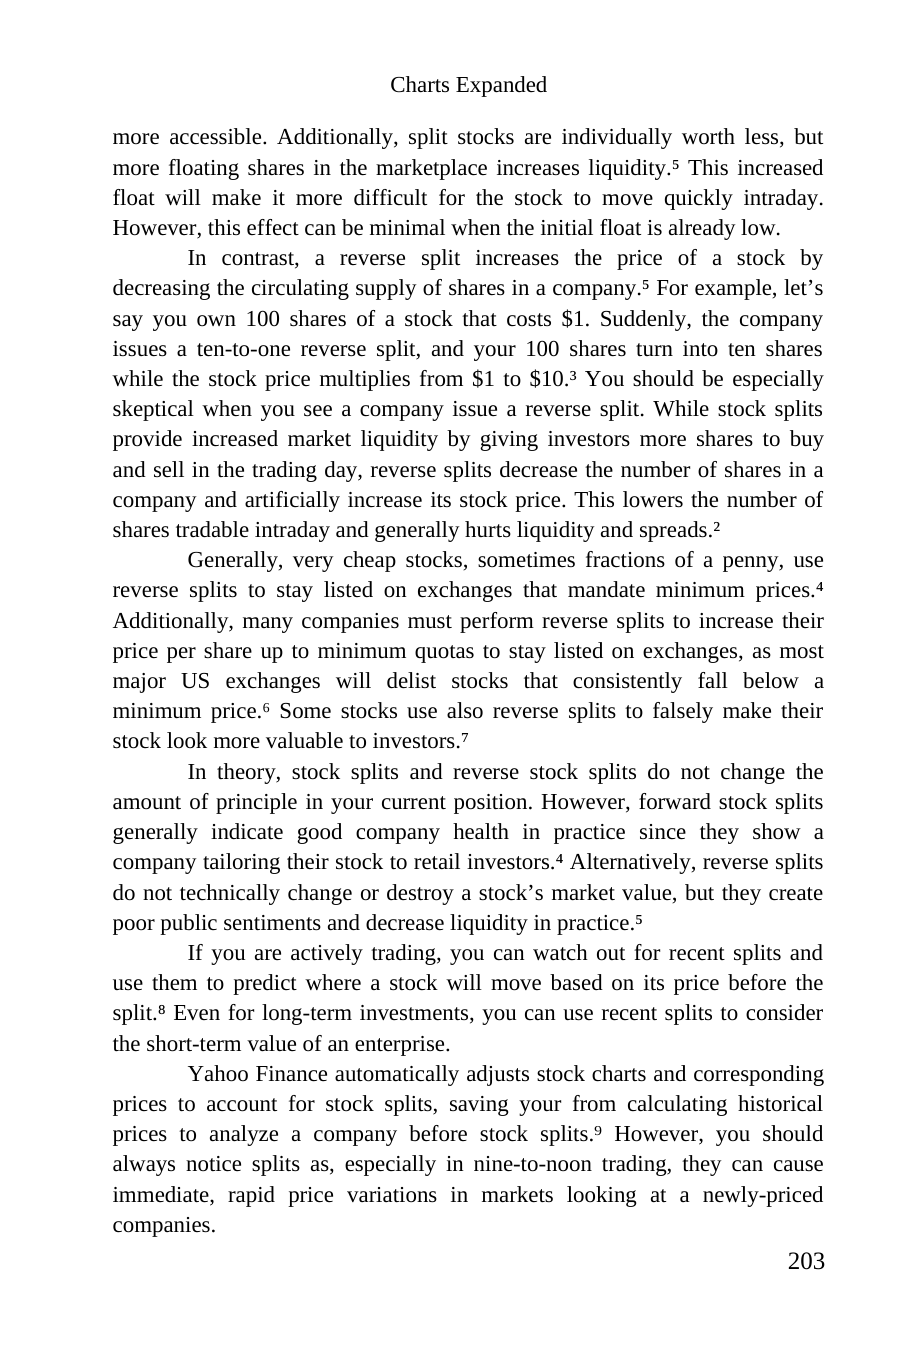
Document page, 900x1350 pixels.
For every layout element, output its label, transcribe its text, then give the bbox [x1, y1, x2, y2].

text In contrast, a reverse split increases the price of a stock by decreasing the circulating supply of shares in a company.⁵ For example, let’s say you own 100 shares of a stock that costs $1. Suddenly, the company issues a ten-to-one reverse split, and your 100 shares turn into ten shares while the stock price multiplies from $1 to $10.³ You should be especially skeptical when you see a company issue a reverse split. While stock splits provide increased market liquidity by giving investors more shares to buy and sell in the trading day, reverse splits decrease the number of shares in a company and artificially increase its stock price. This lowers the number of shares tradable intraday and generally hurts liquidity and spreads.² [112, 244, 825, 542]
text Generally, very cheap stocks, sometimes fractions of a penny, use reverse splits to stay listed on exchanges that mandate minimum prices.⁴ Additionally, many companies must perform reverse splits to increase their price per share up to minimum quotas to stay listed on exchanges, as most major US exchanges will delist stocks that consistently fall below a minimum price.⁶ Some stocks use also reverse splits to falsely make their stock look more valuable to investors.⁷ [112, 546, 825, 754]
text Yahoo Finance automatically adjusts stock charts and corresponding prices to account for stock splits, saving your from calculating historical prices to analyze a company before stock splits.⁹ However, you should always notice splits as, especially in nine-to-noon trading, they can cause immediate, rapid price variations in markets looking at a newly-priced companies. [112, 1060, 825, 1237]
text In theory, stock splits and reverse stock splits do not change the amount of principle in your current position. However, forward stock splits generally indicate good company health in practice since they show a company tailoring their stock to retail investors.⁴ Alternatively, reverse splits do not technically change or destroy a stock’s market value, but they create poor public sentiments and decrease liquidity in practice.⁵ [112, 758, 825, 935]
text If you are actively trading, you can watch out for recent splits and use them to predict where a stock will move based on its price before the split.⁸ Even for long-term investments, you can use recent splits to consider the short-term value of an enterprise. [112, 939, 825, 1056]
